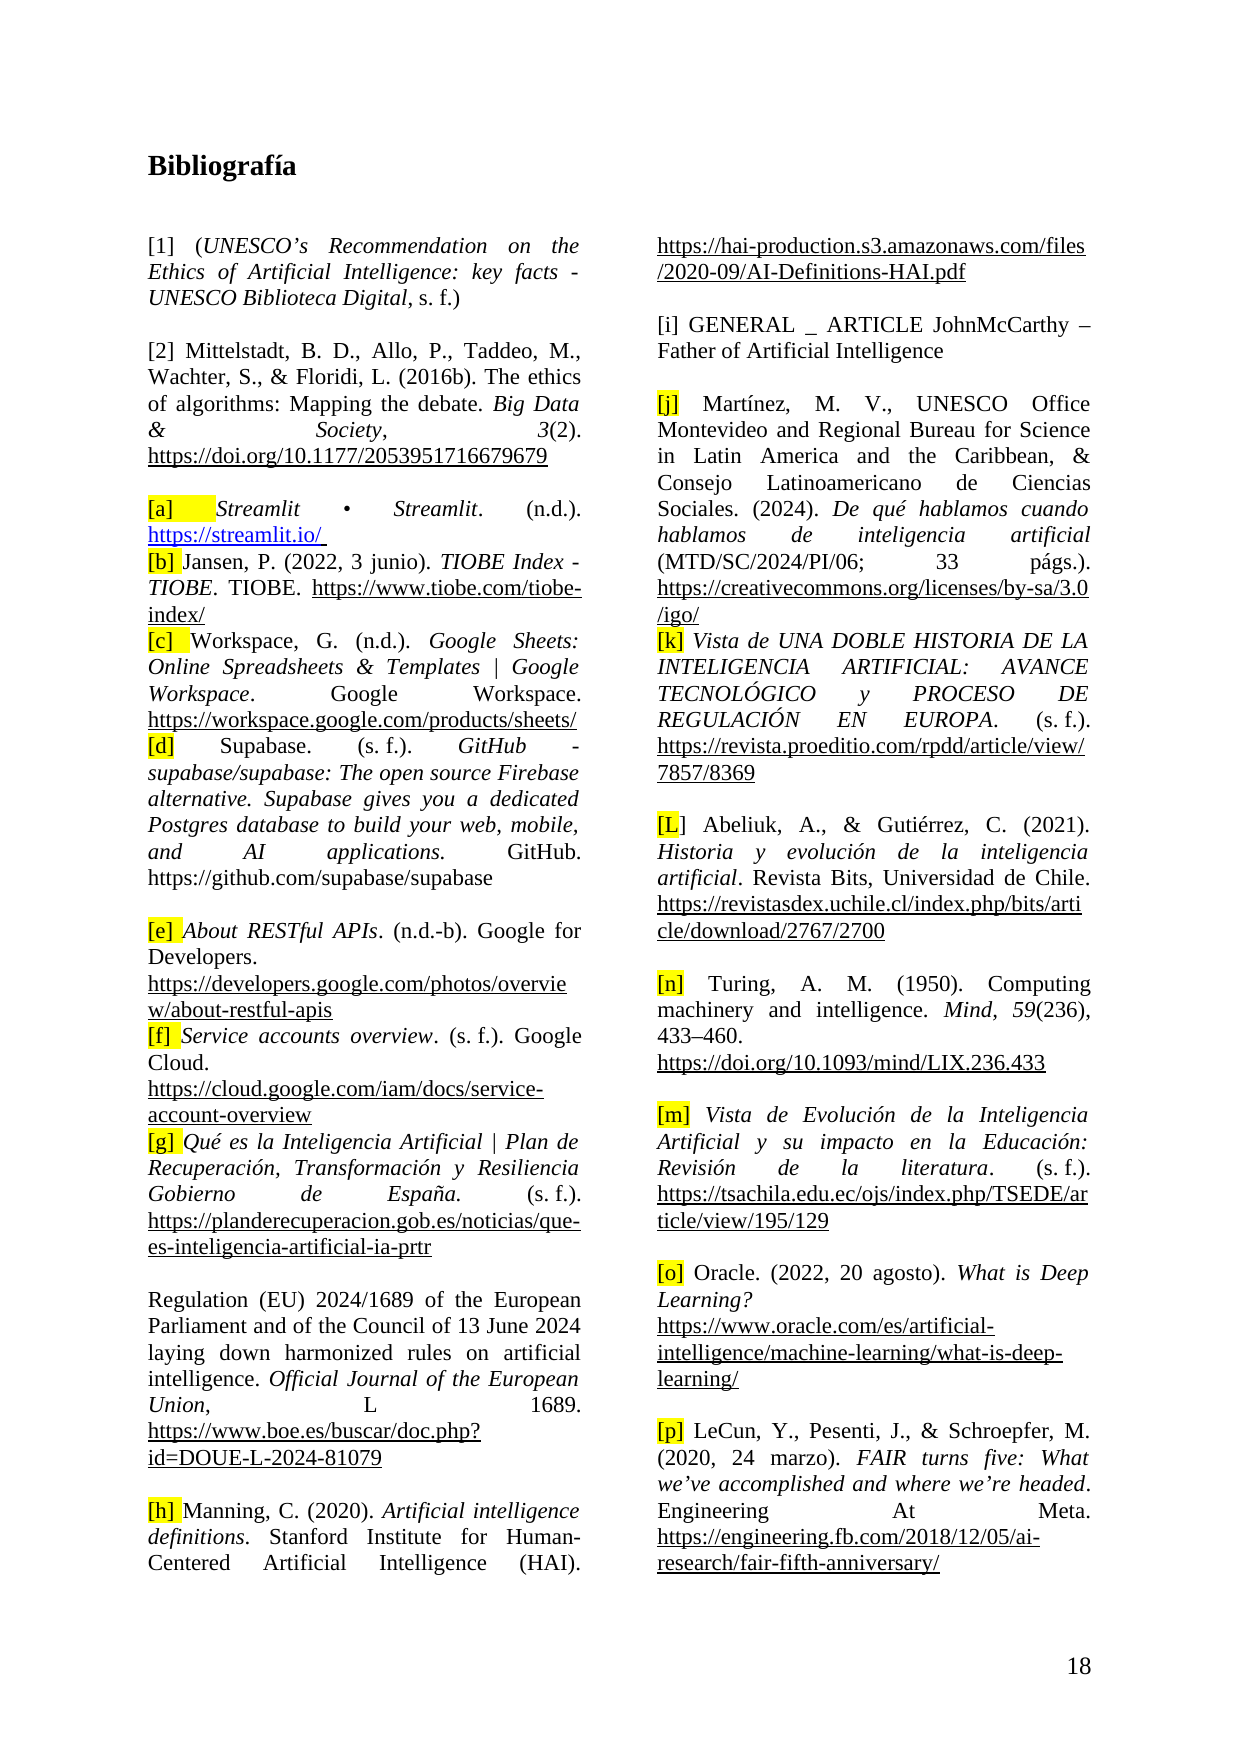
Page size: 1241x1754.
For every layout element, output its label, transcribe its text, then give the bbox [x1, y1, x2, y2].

text [j] Martínez, M. V., UNESCO Office Montevideo and Regional Bureau for Science in Latin America and the Caribbean, & Consejo Latinoamericano de Ciencias Sociales. (2024). De qué hablamos cuando hablamos de inteligencia artificial (MTD/SC/2024/PI/06; 33 págs.). https://creativecommons.org/licenses/by-sa/3.0/igo/ [657, 390, 1091, 627]
text [2] Mittelstadt, B. D., Allo, P., Taddeo, M., Wachter, S., & Floridi, L. (2016b). The ethics of algorithms: Mapping the debate. Big Data & Society, 3(2). https://doi.org/10.1177/2053951716679679 [148, 337, 582, 469]
text [i] GENERAL _ ARTICLE JohnMcCarthy – Father of Artificial Intelligence [657, 311, 1091, 363]
text Regulation (EU) 2024/1689 of the European Parliament and of the Council of 13 June 2024 laying down harmonized rules on artificial intelligence. Official Journal of the European Union, L 1689. https://www.boe.es/buscar/doc.php?id=DOUE-L-2024-81079 [148, 1286, 582, 1470]
text [e] About RESTful APIs. (n.d.-b). Google for Developers. https://developers.google.com/photos/overview/about-restful-apis [148, 917, 582, 1022]
text [1] (UNESCO’s Recommendation on the Ethics of Artificial Intelligence: key facts - UNESCO Biblioteca Digital, s. f.) [148, 232, 582, 311]
text [n] Turing, A. M. (1950). Computing machinery and intelligence. Mind, 59(236), 433–460. https://doi.org/10.1093/mind/LIX.236.433 [657, 969, 1091, 1075]
text [o] Oracle. (2022, 20 agosto). What is Deep Learning? https://www.oracle.com/es/artificial-intelligence/machine-learning/what-is-deep-learning/ [657, 1259, 1091, 1391]
text [h] Manning, C. (2020). Artificial intelligence definitions. Stanford Institute for Human-Centered Artificial Intelligence (HAI). https://hai-production.s3.amazonaws.com/files/2020-09/AI-Definitions-HAI.pdf [148, 1497, 582, 1576]
text Bibliografía [148, 148, 1091, 181]
text [c] Workspace, G. (n.d.). Google Sheets: Online Spreadsheets & Templates | Google Workspace. Google Workspace. https://workspace.google.com/products/sheets/ [148, 627, 582, 732]
text [p] LeCun, Y., Pesenti, J., & Schroepfer, M. (2020, 24 marzo). FAIR turns five: What we’ve accomplished and where we’re headed. Engineering At Meta. https://engineering.fb.com/2018/12/05/ai-research/fair-fifth-anniversary/ [657, 1418, 1091, 1576]
text [g] Qué es la Inteligencia Artificial | Plan de Recuperación, Transformación y Resiliencia Gobierno de España. (s. f.). https://planderecuperacion.gob.es/noticias/que-es-inteligencia-artificial-ia-prtr [148, 1128, 582, 1259]
text [d] Supabase. (s. f.). GitHub - supabase/supabase: The open source Firebase alternative. Supabase gives you a dedicated Postgres database to build your web, mobile, and AI applications. GitHub. https://github.com/supabase/supabase [148, 732, 582, 891]
text [f] Service accounts overview. (s. f.). Google Cloud. https://cloud.google.com/iam/docs/service-account-overview [148, 1022, 582, 1128]
text [b] Jansen, P. (2022, 3 junio). TIOBE Index - TIOBE. TIOBE. https://www.tiobe.com/tiobe-index/ [148, 548, 582, 627]
text [m] Vista de Evolución de la Inteligencia Artificial y su impacto en la Educación: Revisión de la literatura. (s. f.). https://tsachila.edu.ec/ojs/index.php/TSEDE/article/view/195/129 [657, 1101, 1091, 1233]
text [a] Streamlit • Streamlit. (n.d.). https://streamlit.io/ [148, 495, 582, 548]
text [L] Abeliuk, A., & Gutiérrez, C. (2021). Historia y evolución de la inteligencia artificial. Revista Bits, Universidad de Chile. https://revistasdex.uchile.cl/index.php/bits/article/download/2767/2700 [657, 811, 1091, 943]
text [h] Manning, C. (2020). Artificial intelligence definitions. Stanford Institute for Human-Centered Artificial Intelligence (HAI). https://hai-production.s3.amazonaws.com/files/2020-09/AI-Definitions-HAI.pdf [657, 232, 1091, 284]
text [k] Vista de UNA DOBLE HISTORIA DE LA INTELIGENCIA ARTIFICIAL: AVANCE TECNOLÓGICO y PROCESO DE REGULACIÓN EN EUROPA. (s. f.). https://revista.proeditio.com/rpdd/article/view/7857/8369 [657, 627, 1091, 785]
